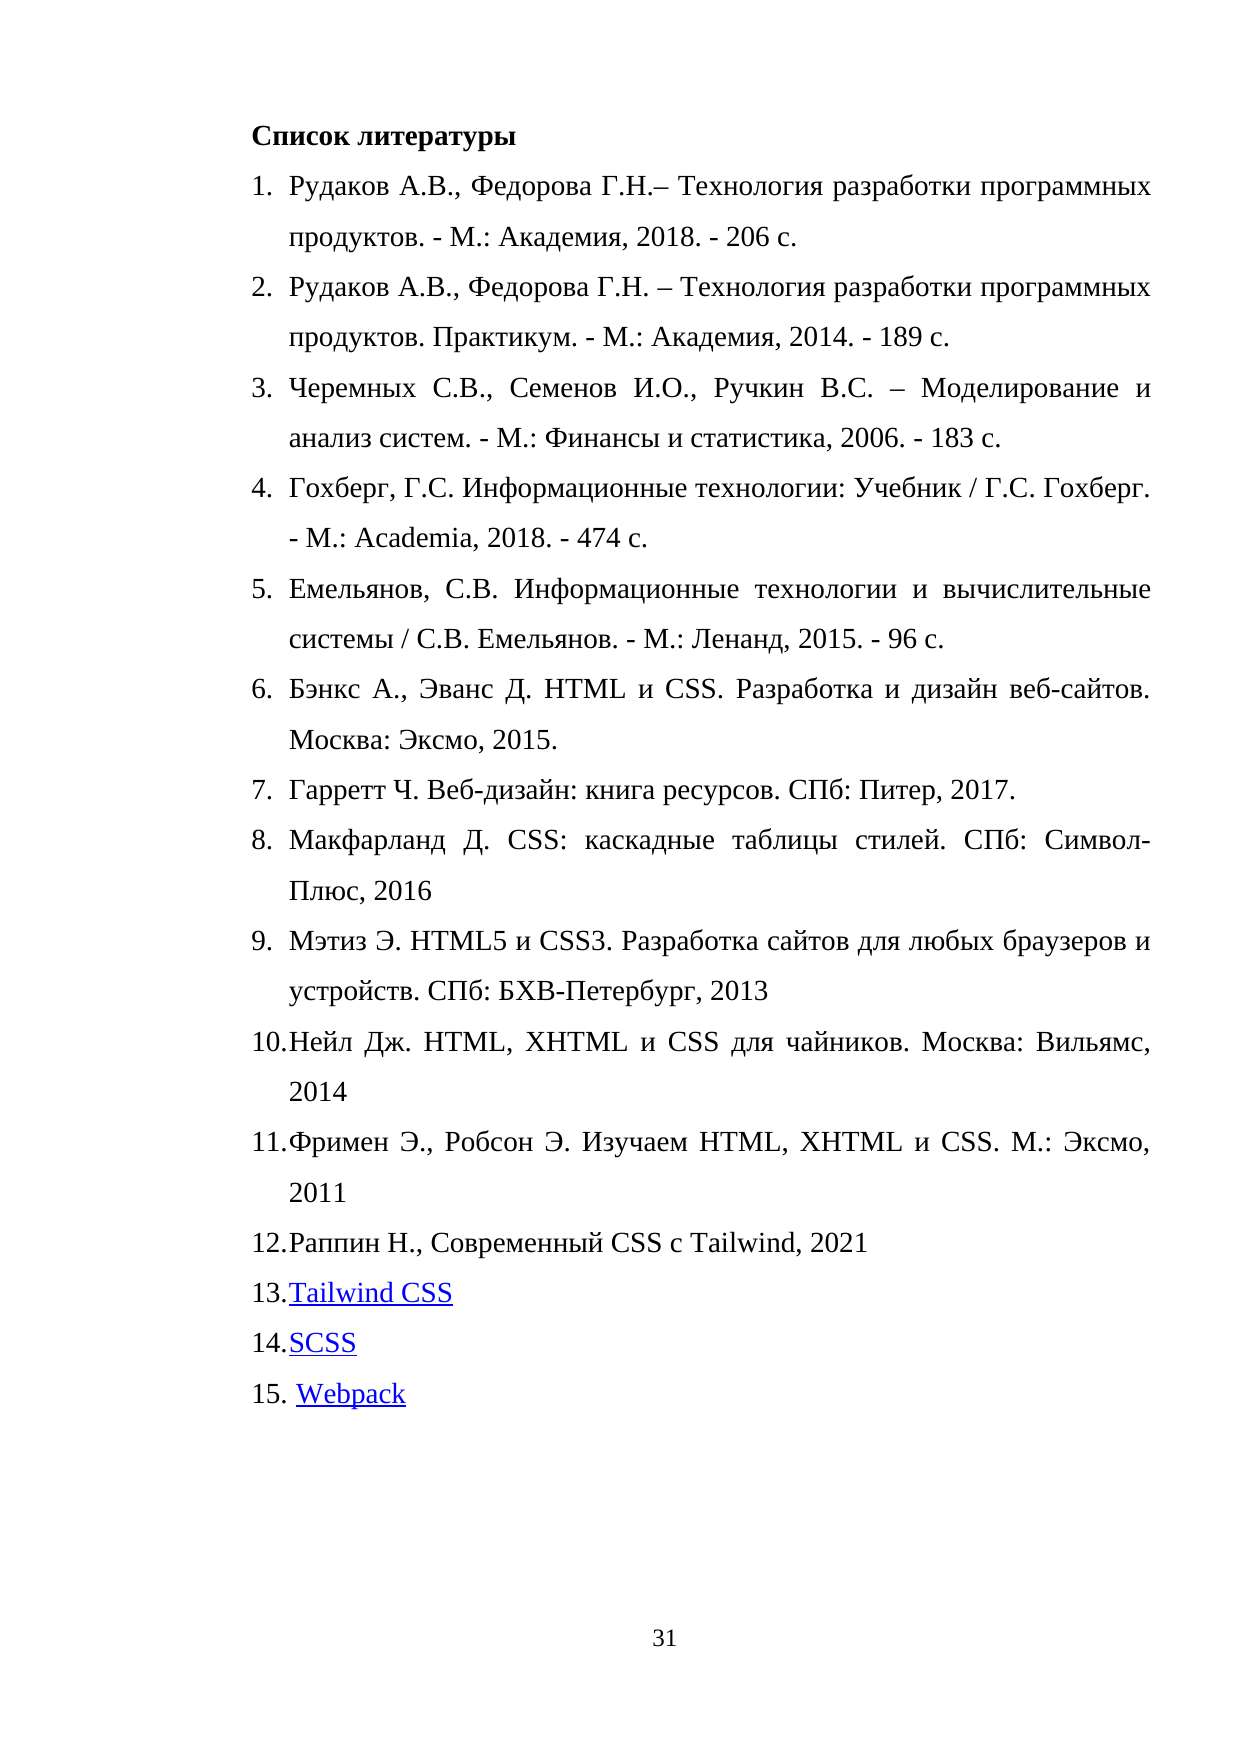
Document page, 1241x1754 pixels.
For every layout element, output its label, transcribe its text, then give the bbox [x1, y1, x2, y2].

list Фримен Э., Робсон Э. Изучаем HTML, XHTML и CSS. М.: Эксмо, 2011 [251, 1124, 1152, 1208]
list Webpack [251, 1376, 1152, 1409]
list Емельянов, С.В. Информационные технологии и вычислительные системы / С.В. Емельянов. - М.: Ленанд, 2015. - 96 c. [251, 571, 1152, 655]
list Tailwind CSS [251, 1275, 1152, 1309]
list Макфарланд Д. CSS: каскадные таблицы стилей. СПб: Символ-Плюс, 2016 [251, 822, 1152, 906]
list Черемных С.В., Семенов И.О., Ручкин В.С. – Моделирование и анализ систем. - М.: Финансы и статистика, 2006. - 183 с. [251, 370, 1152, 453]
list Рудаков А.В., Федорова Г.Н.– Технология разработки программных продуктов. - М.: Академия, 2018. - 206 с. [251, 168, 1152, 252]
list Гарретт Ч. Веб-дизайн: книга ресурсов. СПб: Питер, 2017. [251, 772, 1152, 806]
list Мэтиз Э. HTML5 и CSS3. Разработка сайтов для любых браузеров и устройств. СПб: БХВ-Петербург, 2013 [251, 923, 1152, 1007]
list Гохберг, Г.С. Информационные технологии: Учебник / Г.С. Гохберг. - М.: Academia, 2018. - 474 c. [251, 470, 1152, 554]
list SCSS [251, 1326, 1152, 1359]
list Нейл Дж. HTML, XHTML и CSS для чайников. Москва: Вильямс, 2014 [251, 1024, 1152, 1108]
list Бэнкс А., Эванс Д. HTML и CSS. Разработка и дизайн веб-сайтов. Москва: Эксмо, 2015. [251, 672, 1152, 755]
text Список литературы [177, 118, 1152, 152]
list Рудаков А.В., Федорова Г.Н. – Технология разработки программных продуктов. Практикум. - М.: Академия, 2014. - 189 с. [251, 269, 1152, 353]
list Раппин Н., Современный CSS с Tailwind, 2021 [251, 1225, 1152, 1258]
